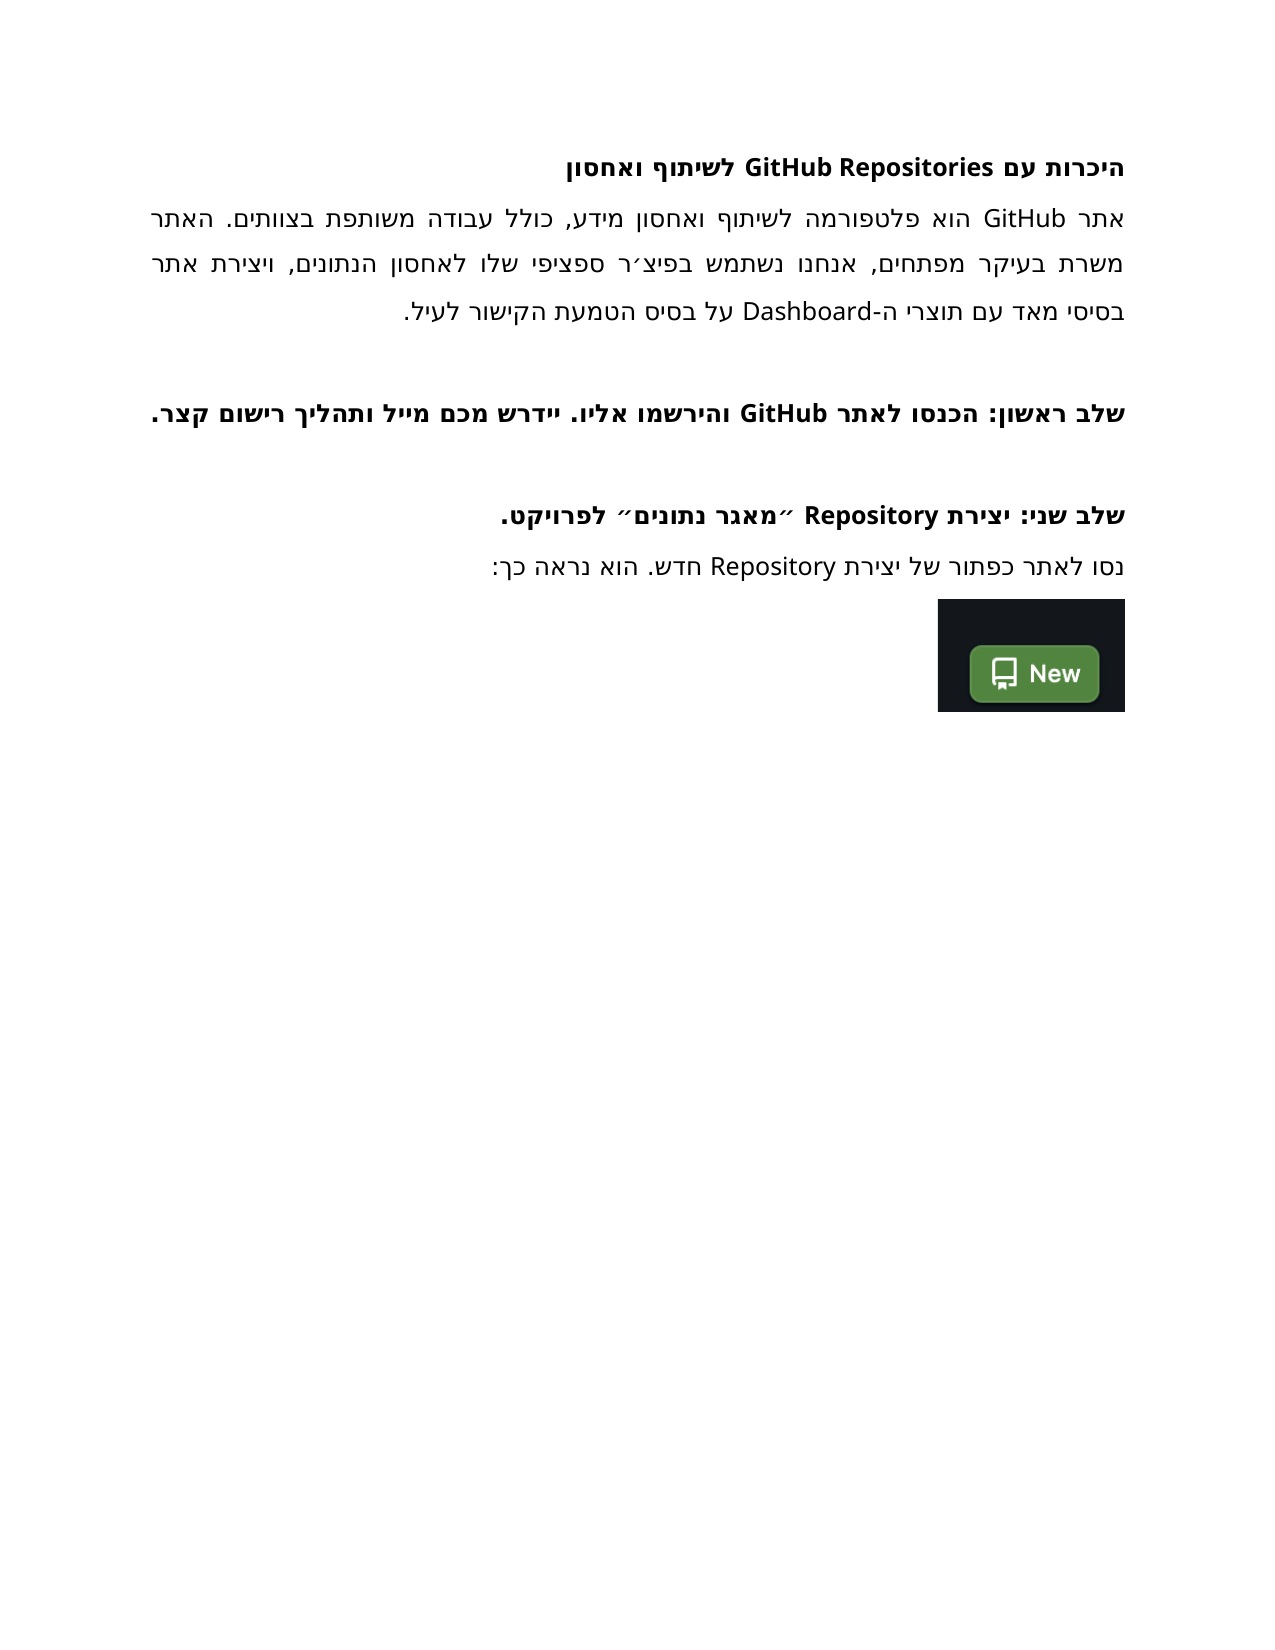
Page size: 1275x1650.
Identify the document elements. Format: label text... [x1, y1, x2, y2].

text אתר GitHub הוא פלטפורמה לשיתוף ואחסון מידע, כולל עבודה משותפת בצוותים. האתר משרת בעיקר מפתחים, אנחנו נשתמש בפיצ׳ר ספציפי שלו לאחסון הנתונים, ויצירת אתר בסיסי מאד עם תוצרי ה-Dashboard על בסיס הטמעת הקישור לעיל. [150, 201, 1125, 327]
text נסו לאתר כפתור של יצירת Repository חדש. הוא נראה כך: [150, 549, 1125, 583]
text שלב שני: יצירת Repository ״מאגר נתונים״ לפרויקט. [150, 498, 1125, 532]
text היכרות עם GitHub Repositories לשיתוף ואחסון [150, 150, 1125, 184]
text שלב ראשון: הכנסו לאתר GitHub והירשמו אליו. יידרש מכם מייל ותהליך רישום קצר. [150, 396, 1125, 429]
picture [937, 599, 1125, 712]
